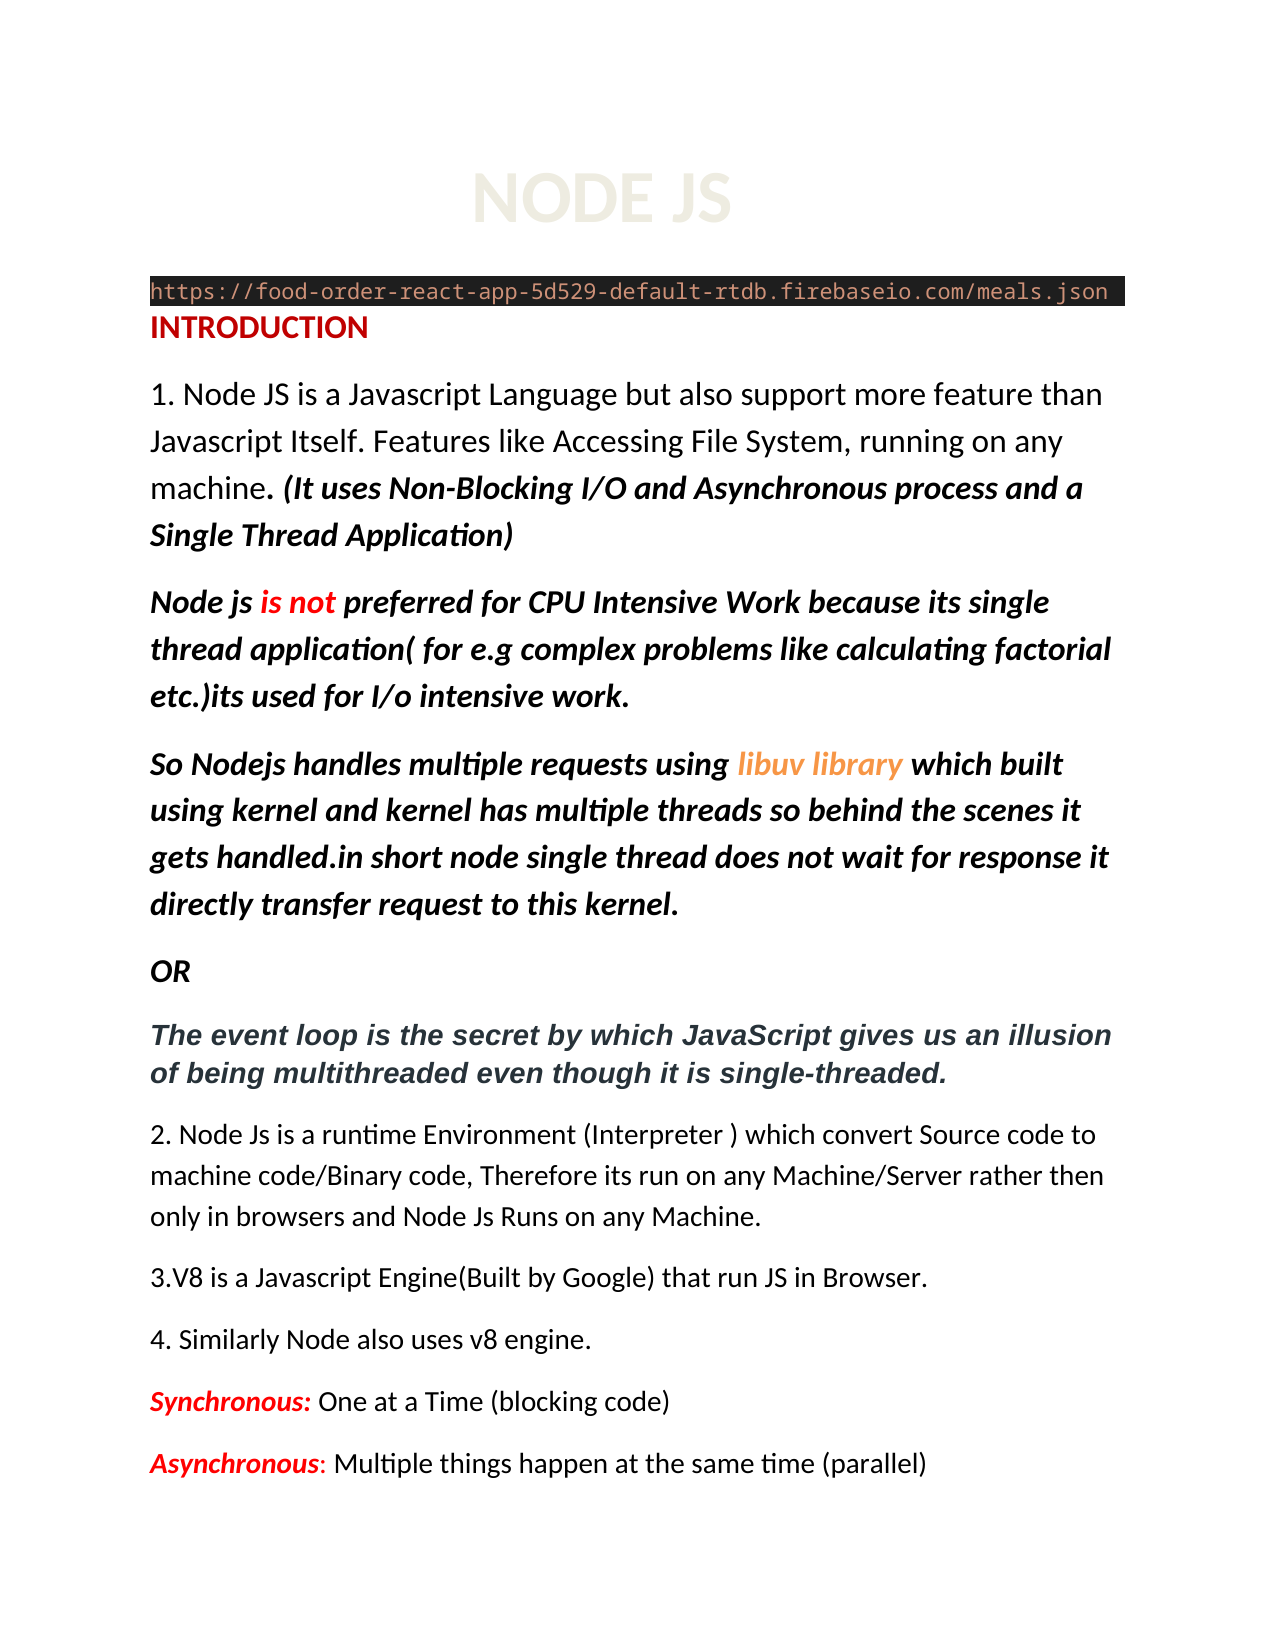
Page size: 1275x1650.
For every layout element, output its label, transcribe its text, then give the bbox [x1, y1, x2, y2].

text https://food-order-react-app-5d529-default-rtdb.firebaseio.com/meals.json [150, 276, 1125, 306]
text 4. Similarly Node also uses v8 engine. [150, 1321, 1125, 1357]
text OR [150, 950, 1125, 991]
text The event loop is the secret by which JavaScript gives us an illusion of being multithreaded even though it is single-threaded. [150, 1018, 1125, 1090]
text 1. Node JS is a Javascript Language but also support more feature than Javascript Itself. Features like Accessing File System, running on any machine. (It uses Non-Blocking I/O and Asynchronous process and a Single Thread Application) [150, 373, 1125, 554]
text 3.V8 is a Javascript Engine(Built by Google) that run JS in Browser. [150, 1259, 1125, 1295]
text NODE JS [150, 150, 1125, 242]
text So Nodejs handles multiple requests using libuv library which built using kernel and kernel has multiple threads so behind the scenes it gets handled.in short node single thread does not wait for response it directly transfer request to this kernel. [150, 742, 1125, 923]
text Node js is not preferred for CPU Intensive Work because its single thread application( for e.g complex problems like calculating factorial etc.)its used for I/o intensive work. [150, 581, 1125, 716]
text Introduction [150, 306, 1125, 347]
text Asynchronous: Multiple things happen at the same time (parallel) [150, 1445, 1125, 1481]
text 2. Node Js is a runtime Environment (Interpreter ) which convert Source code to machine code/Binary code, Therefore its run on any Machine/Server rather then only in browsers and Node Js Runs on any Machine. [150, 1116, 1125, 1233]
text Synchronous: One at a Time (blocking code) [150, 1383, 1125, 1419]
